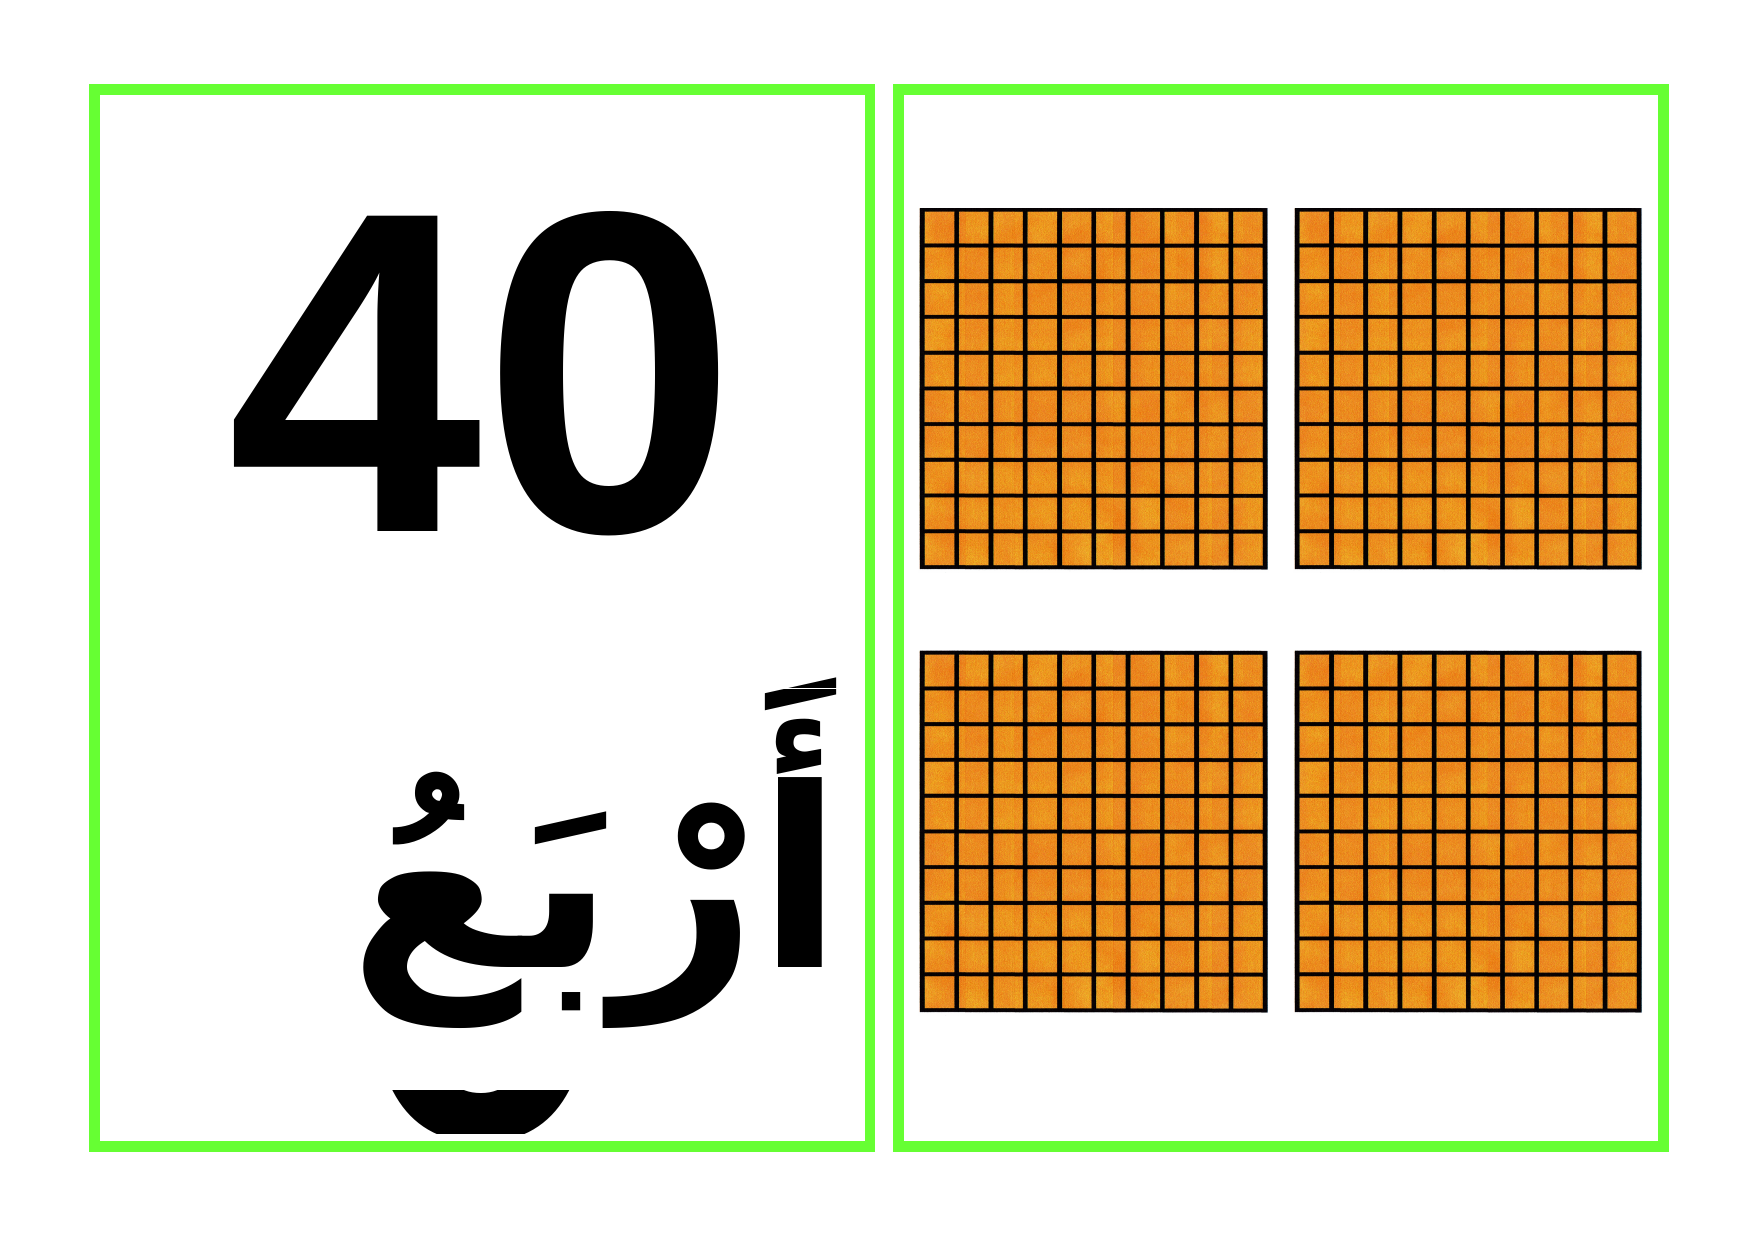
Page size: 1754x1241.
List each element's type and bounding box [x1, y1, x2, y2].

picture [918, 650, 1269, 1016]
picture [1293, 650, 1643, 1016]
picture [918, 208, 1269, 573]
picture [1293, 208, 1643, 573]
